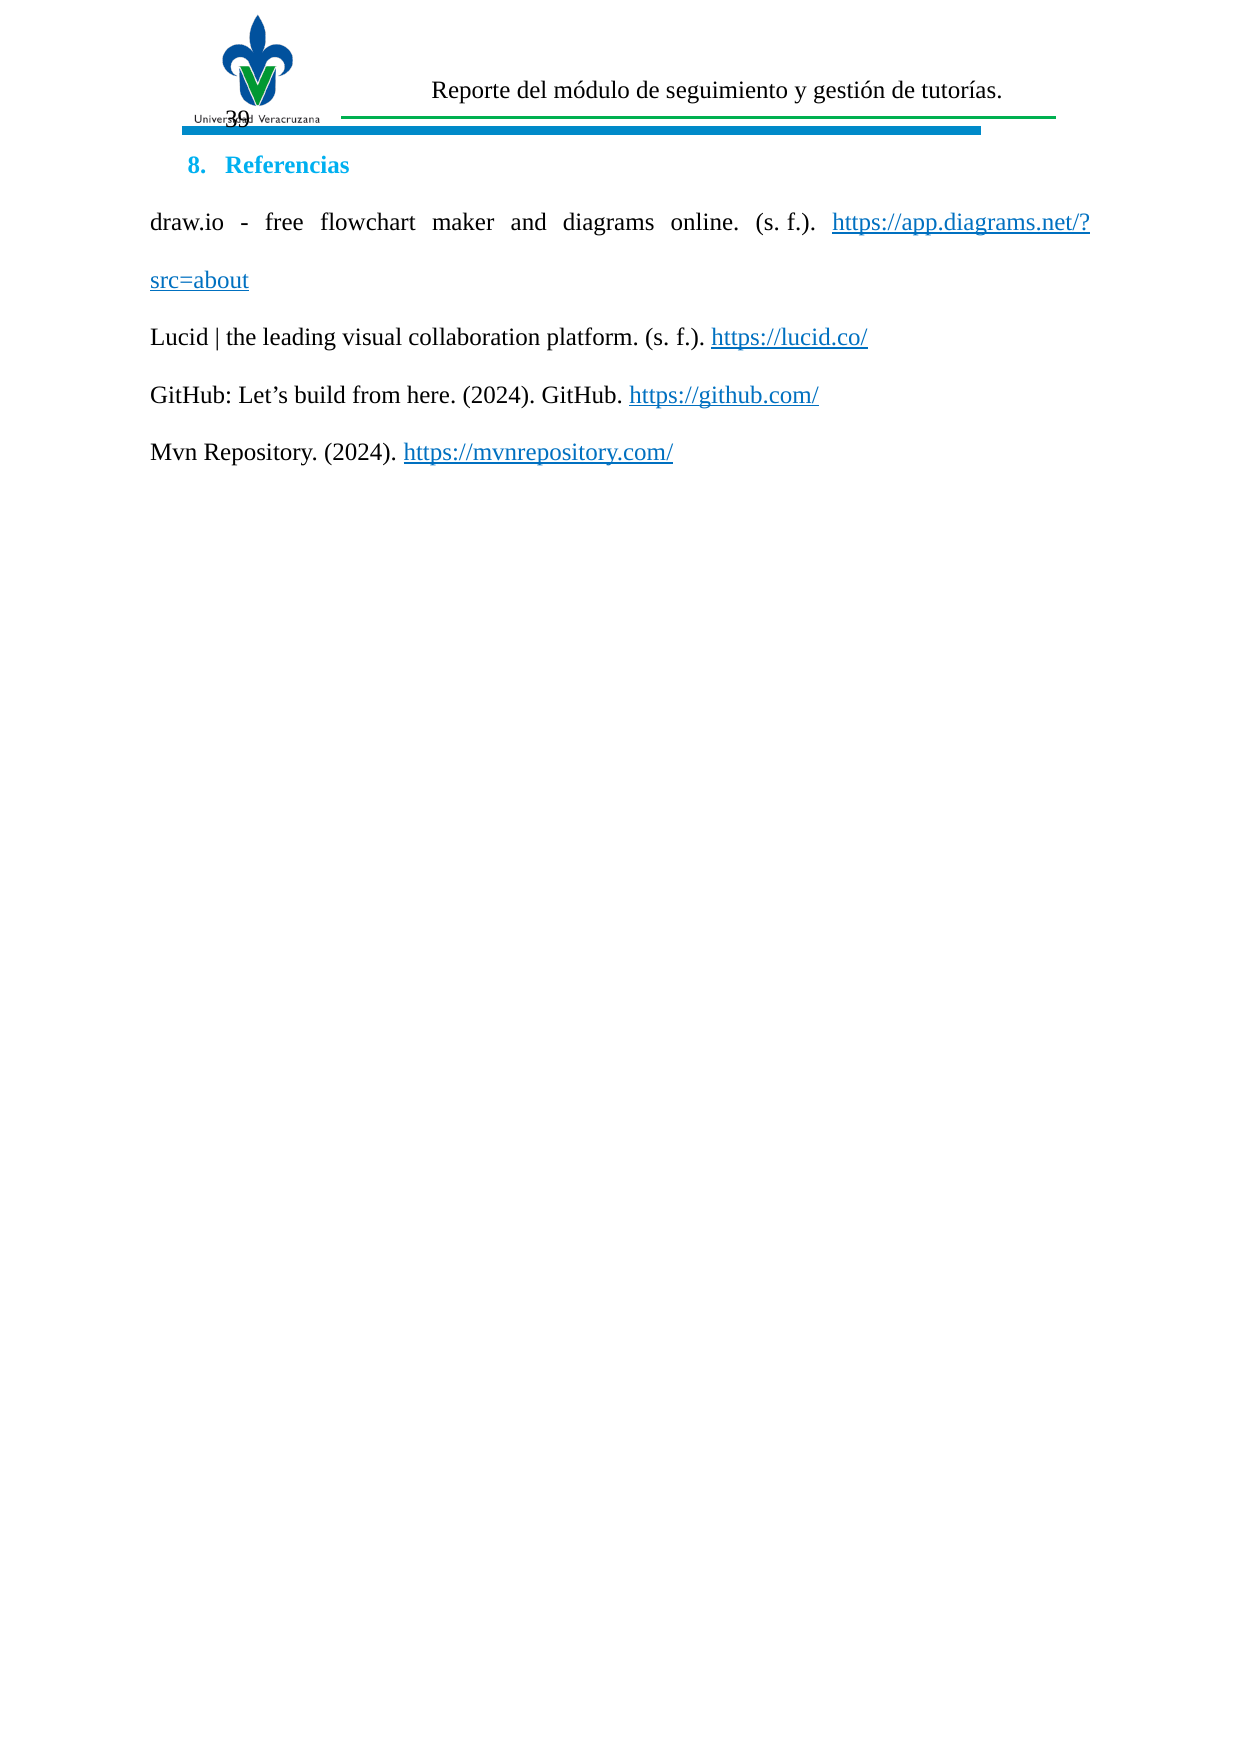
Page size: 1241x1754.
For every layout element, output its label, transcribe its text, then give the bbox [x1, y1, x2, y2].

subtitle 8. Referencias [187, 150, 1090, 179]
text GitHub: Let’s build from here. (2024). GitHub. https://github.com/ [150, 380, 1090, 409]
picture [184, 14, 329, 124]
picture [240, 112, 246, 119]
text Mvn Repository. (2024). https://mvnrepository.com/ [150, 437, 1090, 466]
text Lucid | the leading visual collaboration platform. (s. f.). https://lucid.co/ [150, 322, 1090, 351]
text draw.io - free flowchart maker and diagrams online. (s. f.). https://app.diagrams.net/?src=about [150, 207, 1090, 294]
